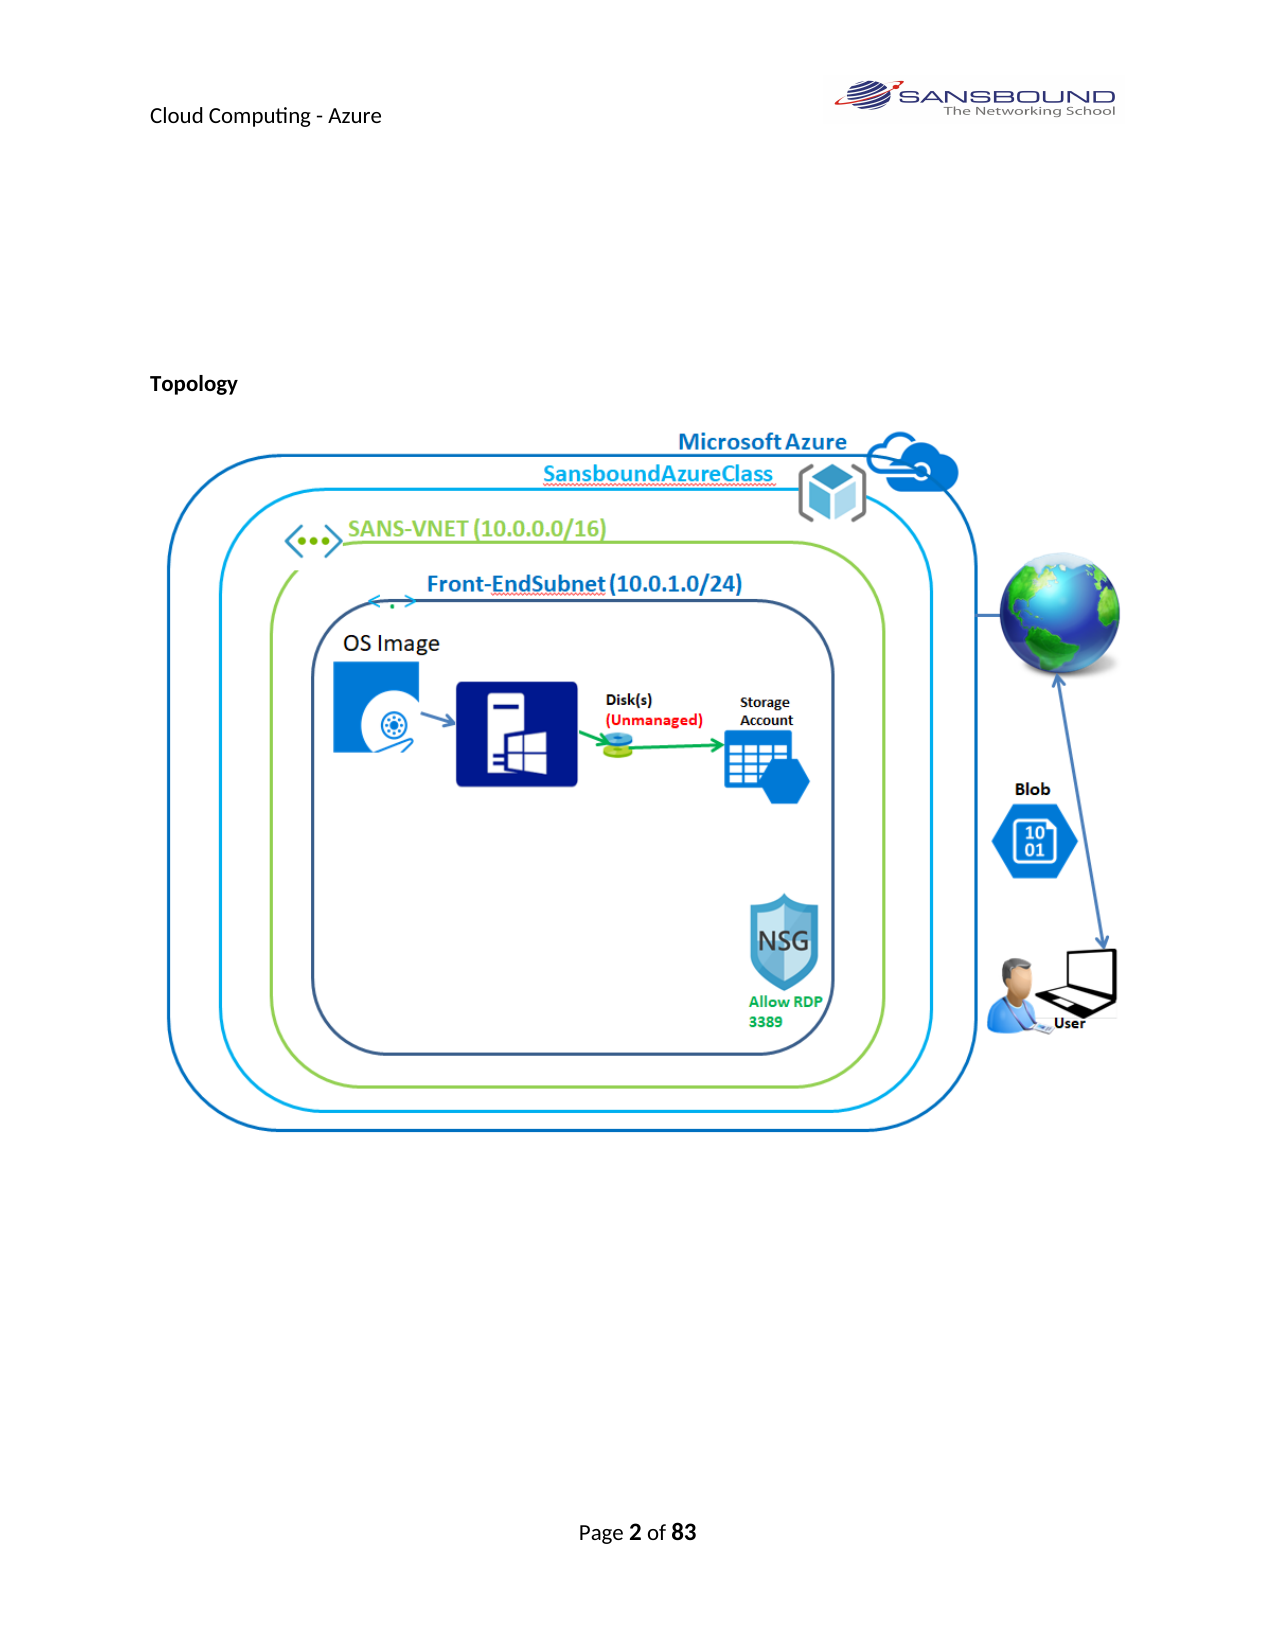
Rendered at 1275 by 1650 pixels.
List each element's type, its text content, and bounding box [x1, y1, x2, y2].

text Topology [150, 369, 1125, 397]
picture [150, 422, 1125, 1148]
picture [823, 75, 1125, 124]
